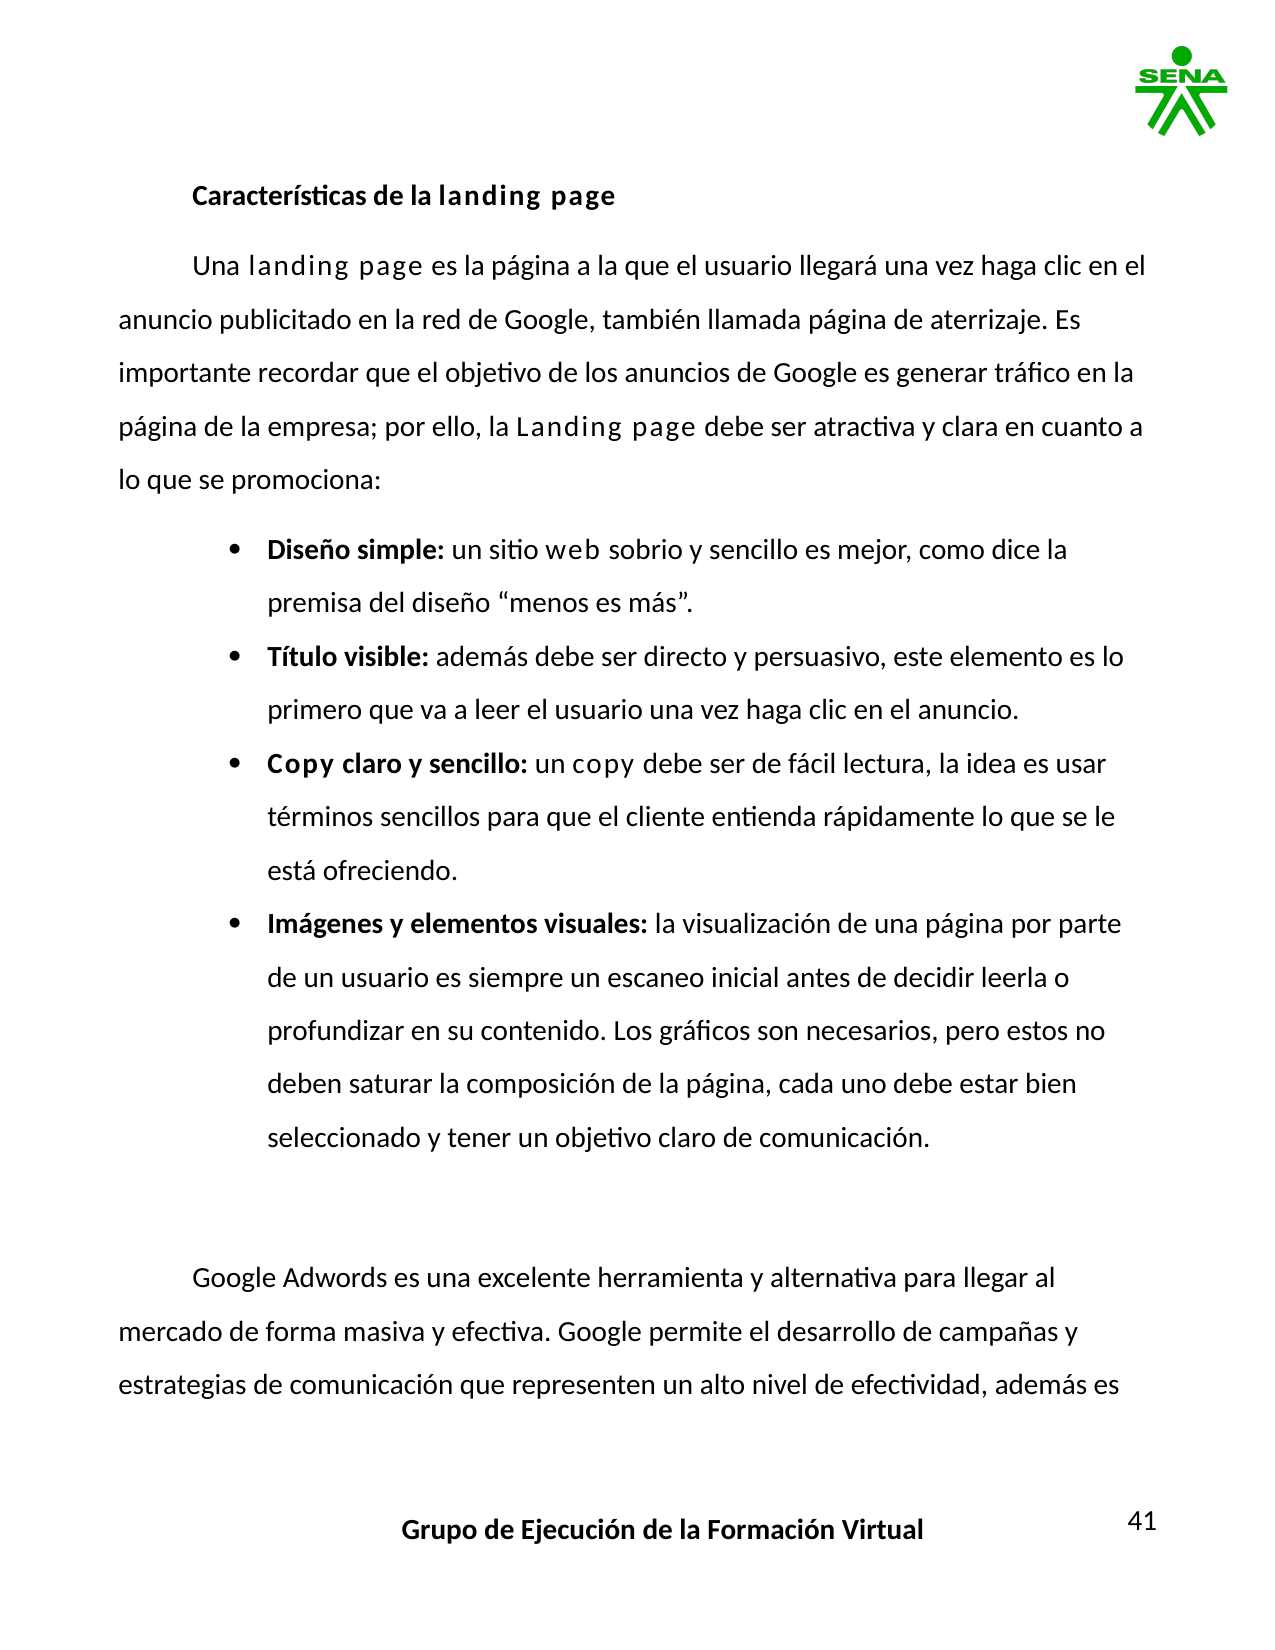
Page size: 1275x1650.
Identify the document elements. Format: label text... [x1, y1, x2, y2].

list Título visible: además debe ser directo y persuasivo, este elemento es lo primero que va a leer el usuario una vez haga clic en el anuncio. [229, 638, 1157, 727]
picture [1135, 46, 1228, 136]
list Imágenes y elementos visuales: la visualización de una página por parte de un usuario es siempre un escaneo inicial antes de decidir leerla o profundizar en su contenido. Los gráficos son necesarios, pero estos no deben saturar la composición de la página, cada uno debe estar bien seleccionado y tener un objetivo claro de comunicación. [229, 905, 1157, 1154]
text Una landing page es la página a la que el usuario llegará una vez haga clic en el anuncio publicitado en la red de Google, también llamada página de aterrizaje. Es importante recordar que el objetivo de los anuncios de Google es generar tráfico en la página de la empresa; por ello, la Landing page debe ser atractiva y clara en cuanto a lo que se promociona: [118, 247, 1157, 497]
list Copy claro y sencillo: un copy debe ser de fácil lectura, la idea es usar términos sencillos para que el cliente entienda rápidamente lo que se le está ofreciendo. [229, 745, 1157, 887]
text Características de la landing page [118, 177, 1157, 213]
list Diseño simple: un sitio web sobrio y sencillo es mejor, como dice la premisa del diseño “menos es más”. [229, 531, 1157, 620]
